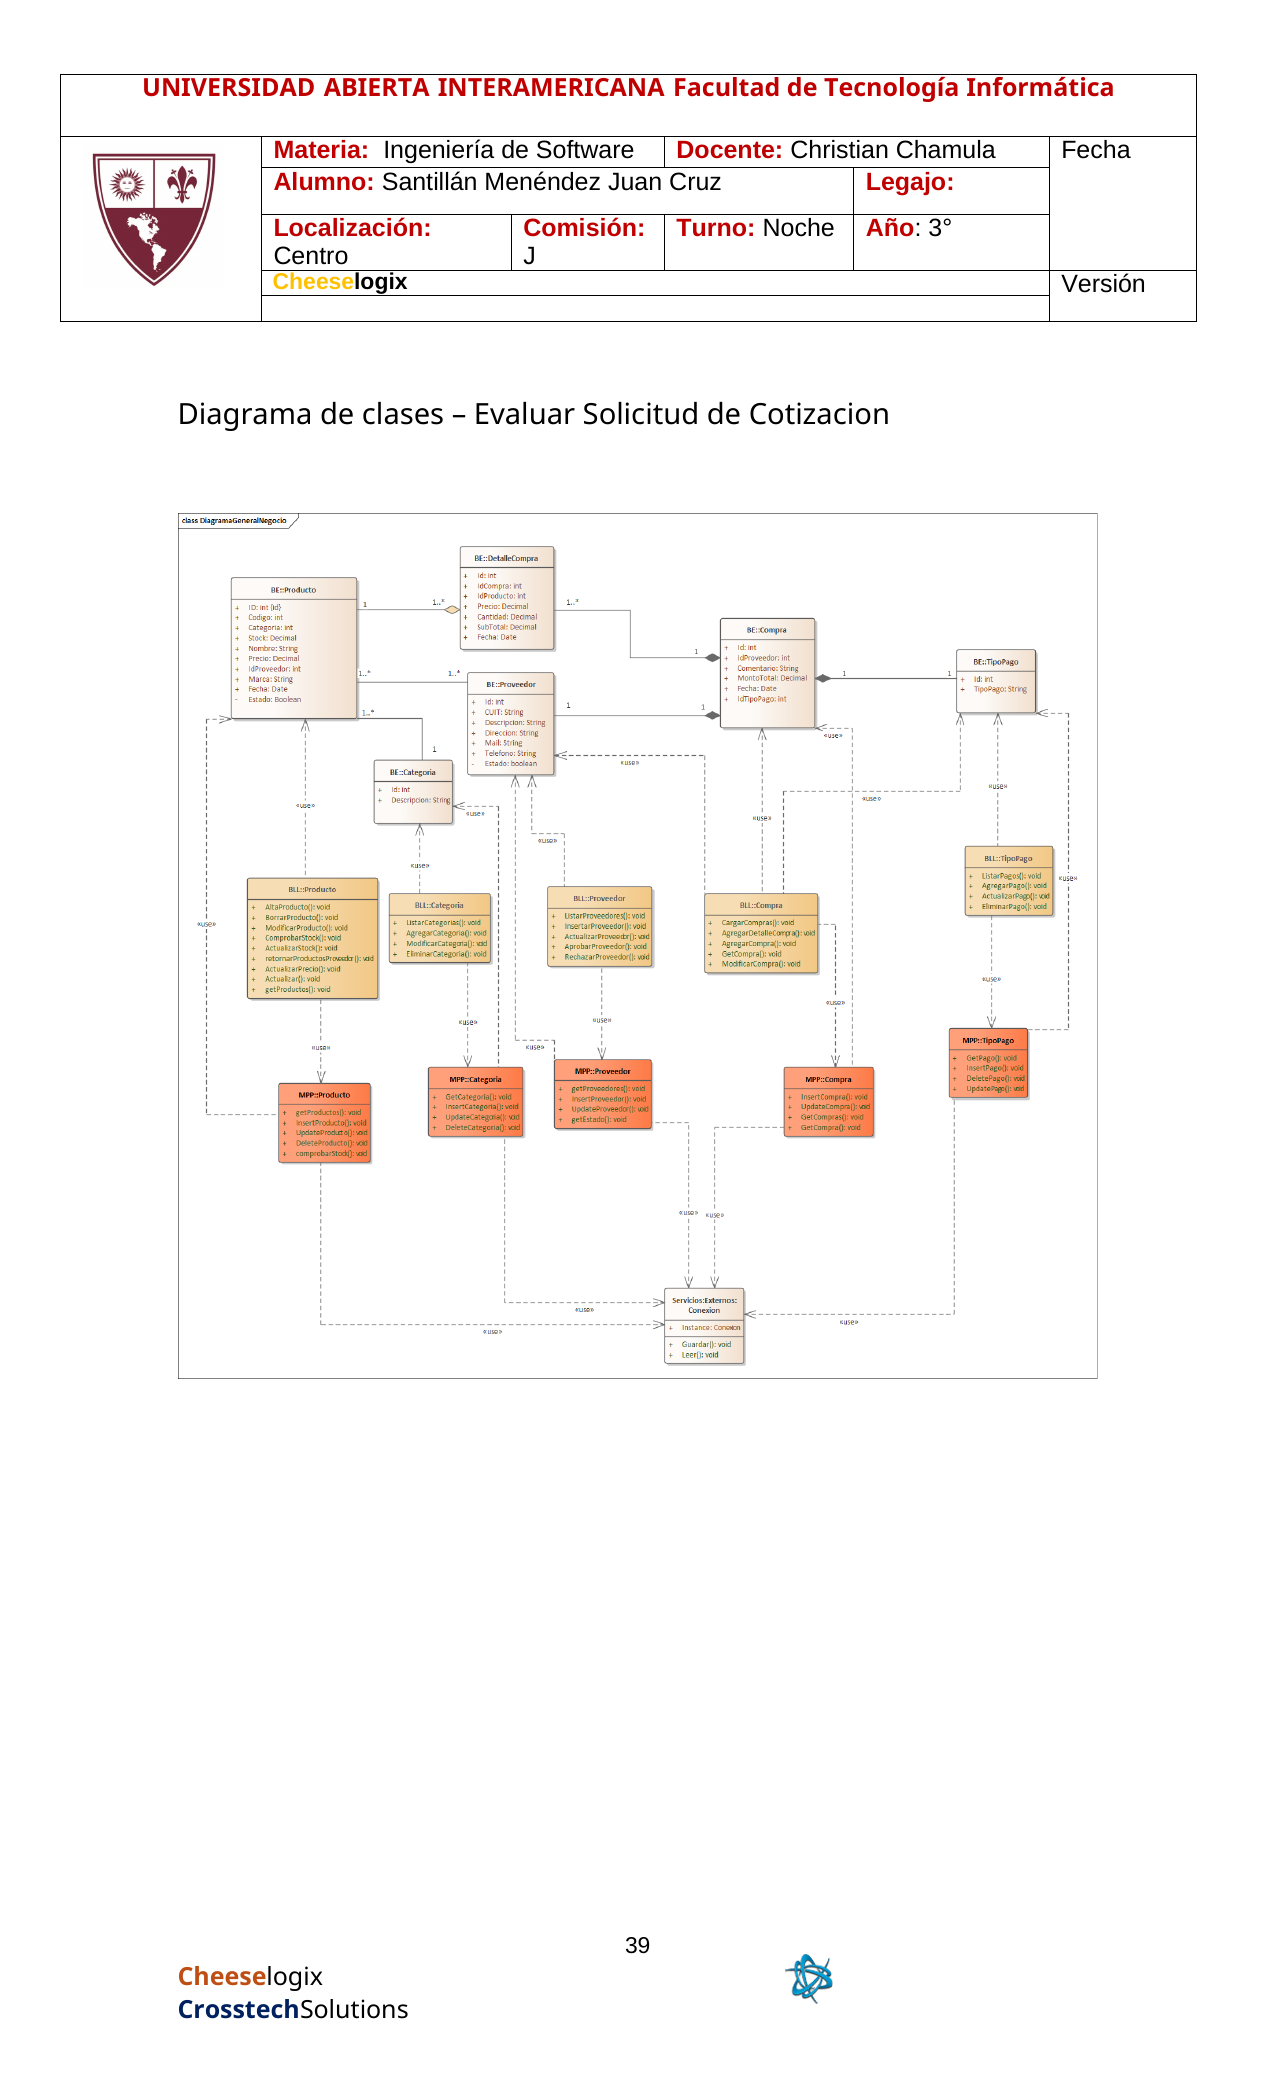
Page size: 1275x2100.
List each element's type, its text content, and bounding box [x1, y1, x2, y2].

picture [784, 1954, 833, 2004]
picture [805, 1961, 821, 1972]
picture [810, 1977, 826, 1991]
picture [809, 1954, 833, 1979]
picture [82, 145, 225, 288]
picture [805, 1972, 817, 1984]
text Diagrama de clases – Evaluar Solicitud de Cotizacion [177, 394, 1098, 433]
picture [798, 1971, 804, 1984]
picture [177, 512, 1098, 1379]
